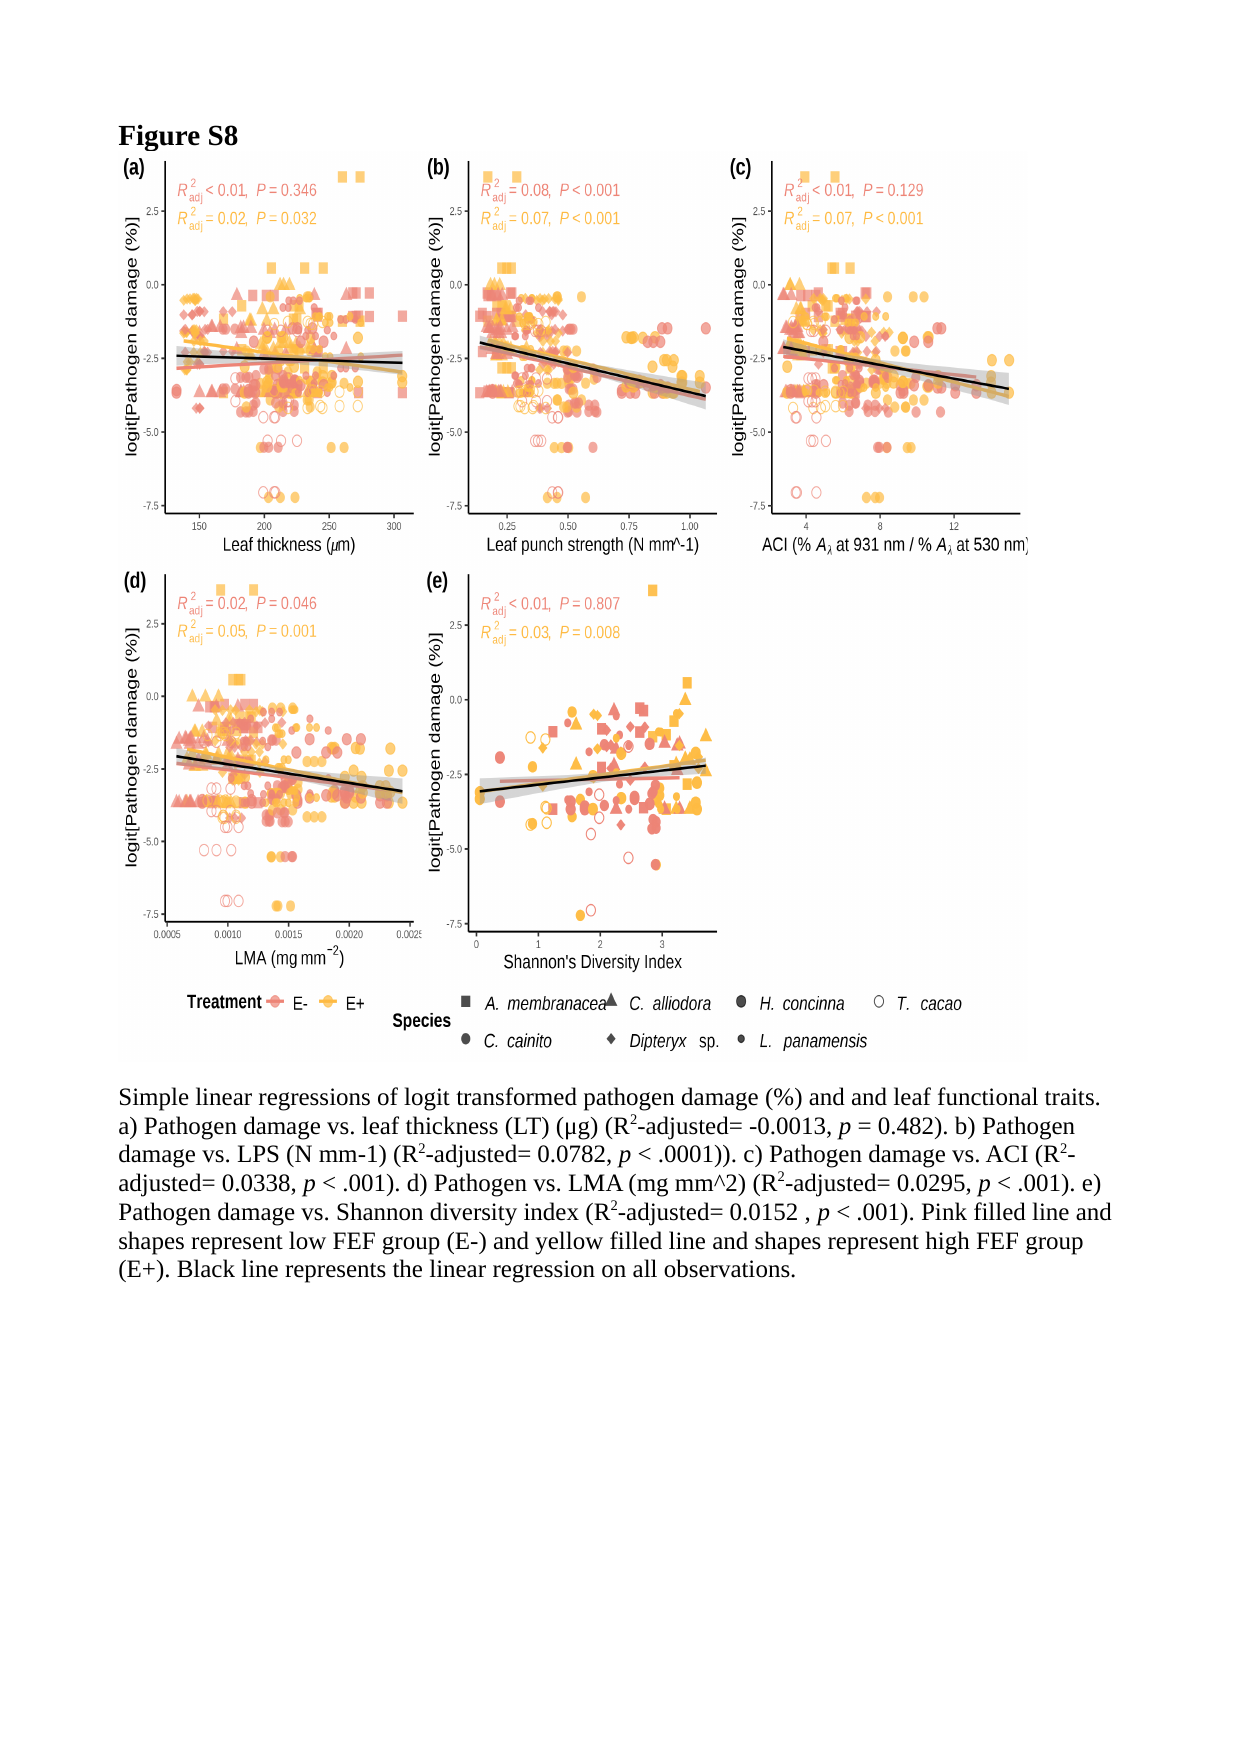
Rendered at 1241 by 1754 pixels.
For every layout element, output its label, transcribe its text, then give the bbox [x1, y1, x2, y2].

subtitle Figure S8 [118, 118, 1122, 152]
picture [118, 151, 1028, 1062]
text Simple linear regressions of logit transformed pathogen damage (%) and and leaf functional traits. a) Pathogen damage vs. leaf thickness (LT) (μg) (R2-adjusted= -0.0013, p = 0.482). b) Pathogen damage vs. LPS (N mm-1) (R2-adjusted= 0.0782, p < .0001)). c) Pathogen damage vs. ACI (R2-adjusted= 0.0338, p < .001). d) Pathogen vs. LMA (mg mm^2) (R2-adjusted= 0.0295, p < .001). e) Pathogen damage vs. Shannon diversity index (R2-adjusted= 0.0152 , p < .001). Pink filled line and shapes represent low FEF group (E-) and yellow filled line and shapes represent high FEF group (E+). Black line represents the linear regression on all observations. [118, 1082, 1122, 1283]
